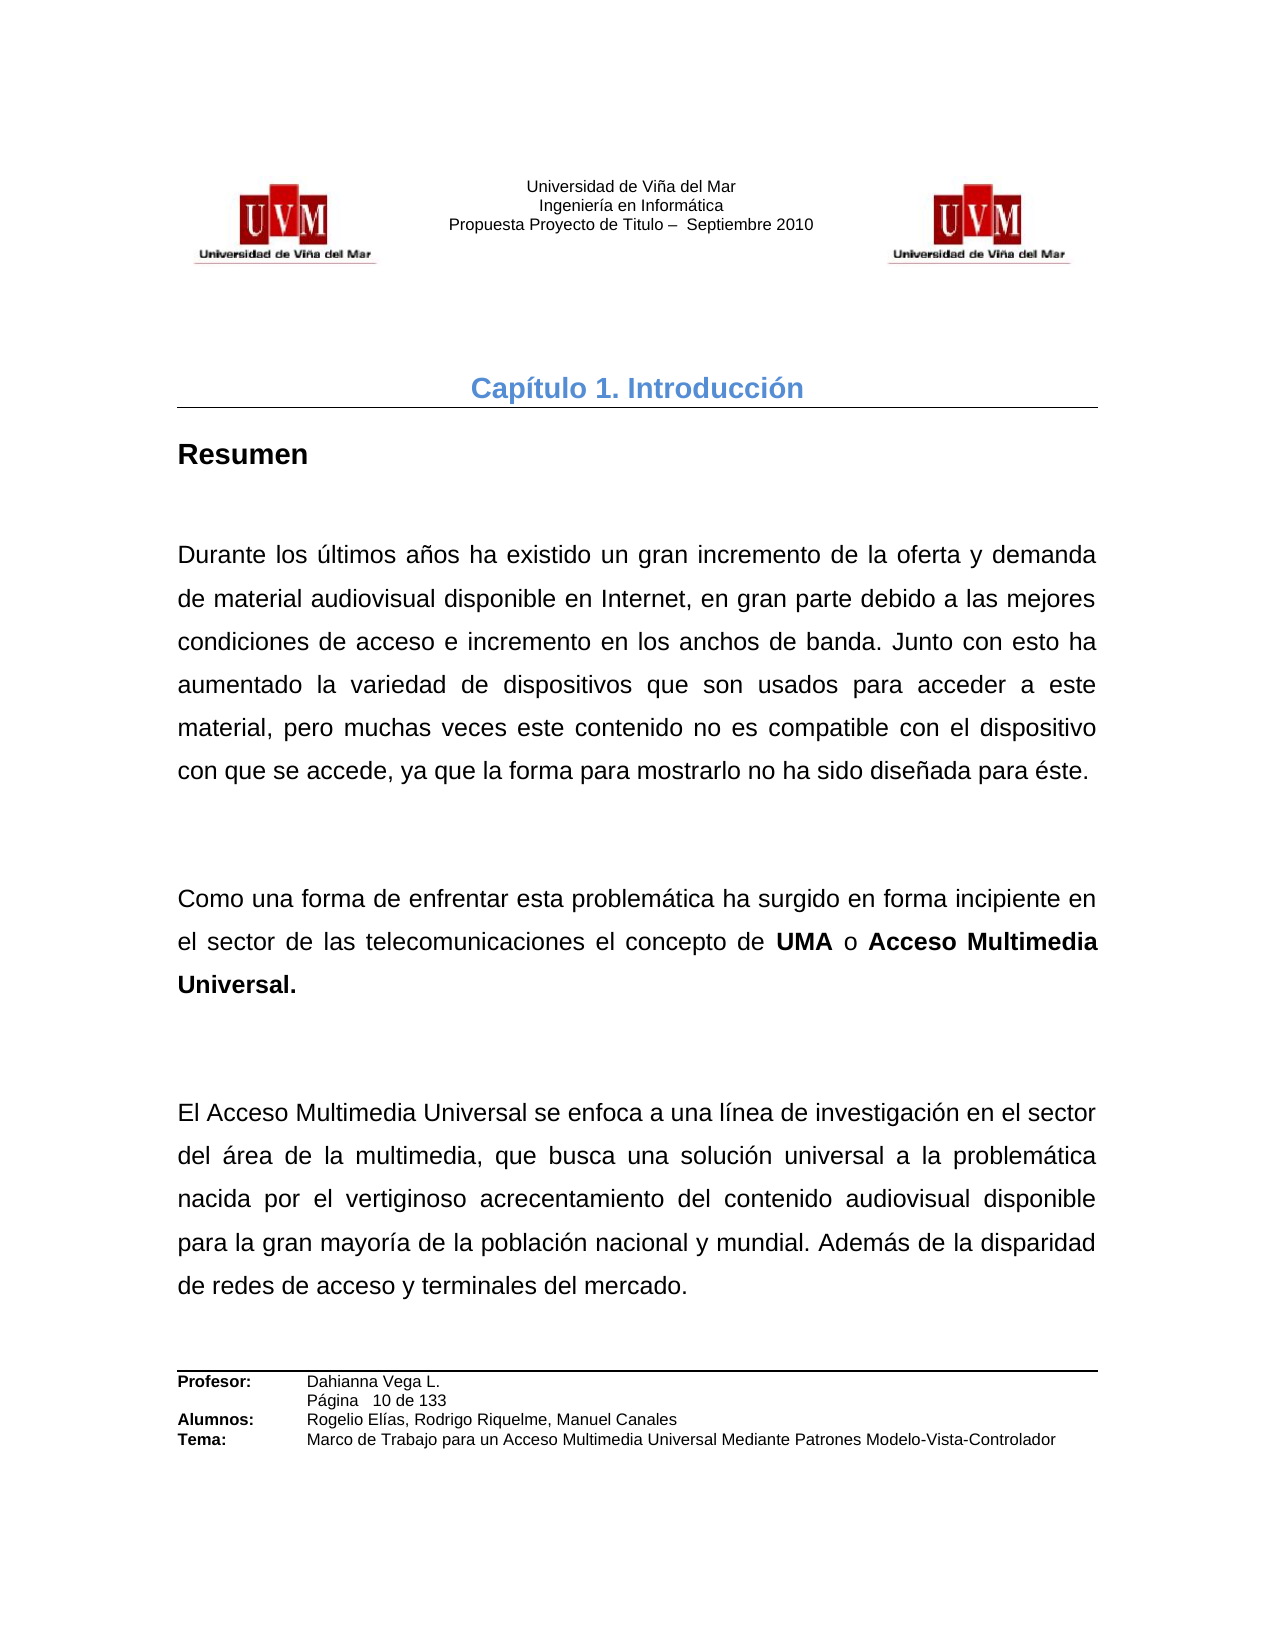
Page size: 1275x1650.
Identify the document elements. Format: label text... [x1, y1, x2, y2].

text El Acceso Multimedia Universal se enfoca a una línea de investigación en el sector del área de la multimedia, que busca una solución universal a la problemática nacida por el vertiginoso acrecentamiento del contenido audiovisual disponible para la gran mayoría de la población nacional y mundial. Además de la disparidad de redes de acceso y terminales del mercado. [177, 1098, 1098, 1299]
text Como una forma de enfrentar esta problemática ha surgido en forma incipiente en el sector de las telecomunicaciones el concepto de UMA o Acceso Multimedia Universal. [177, 884, 1098, 999]
title Capítulo 1. Introducción [177, 371, 1098, 407]
text Durante los últimos años ha existido un gran incremento de la oferta y demanda de material audiovisual disponible en Internet, en gran parte debido a las mejores condiciones de acceso e incremento en los anchos de banda. Junto con esto ha aumentado la variedad de dispositivos que son usados para acceder a este material, pero muchas veces este contenido no es compatible con el dispositivo con que se accede, ya que la forma para mostrarlo no ha sido diseñada para éste. [177, 540, 1098, 785]
picture [177, 176, 390, 267]
subtitle Resumen [177, 437, 1098, 471]
picture [871, 176, 1084, 267]
